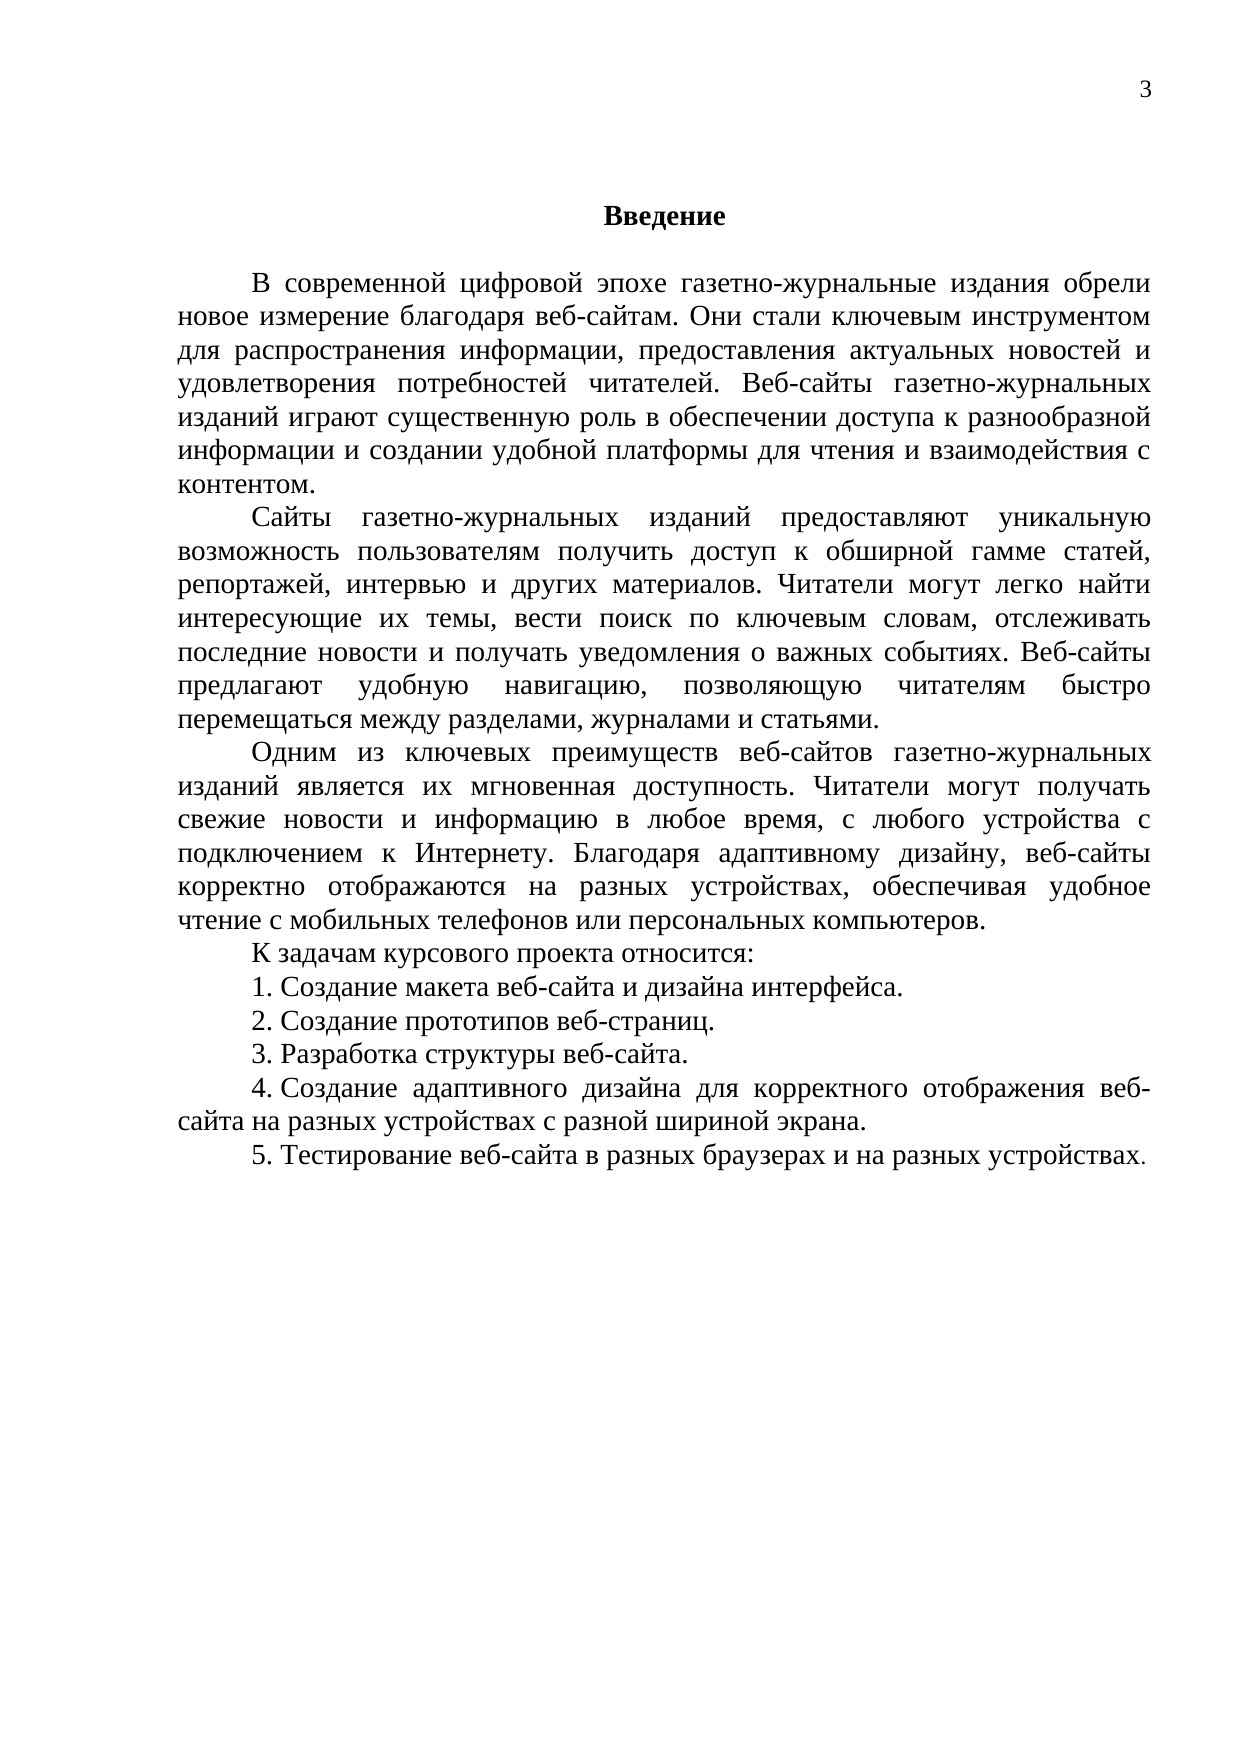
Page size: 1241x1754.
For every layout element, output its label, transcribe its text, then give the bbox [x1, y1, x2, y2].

list Создание макета веб-сайта и дизайна интерфейса. [177, 969, 1152, 1003]
list Тестирование веб-сайта в разных браузерах и на разных устройствах. [177, 1137, 1152, 1170]
list Создание адаптивного дизайна для корректного отображения веб-сайта на разных устройствах с разной шириной экрана. [177, 1070, 1152, 1137]
list Разработка структуры веб-сайта. [177, 1036, 1152, 1070]
text В современной цифровой эпохе газетно-журнальные издания обрели новое измерение благодаря веб-сайтам. Они стали ключевым инструментом для распространения информации, предоставления актуальных новостей и удовлетворения потребностей читателей. Веб-сайты газетно-журнальных изданий играют существенную роль в обеспечении доступа к разнообразной информации и создании удобной платформы для чтения и взаимодействия с контентом. [177, 231, 1152, 499]
text Одним из ключевых преимуществ веб-сайтов газетно-журнальных изданий является их мгновенная доступность. Читатели могут получать свежие новости и информацию в любое время, с любого устройства с подключением к Интернету. Благодаря адаптивному дизайну, веб-сайты корректно отображаются на разных устройствах, обеспечивая удобное чтение с мобильных телефонов или персональных компьютеров. [177, 734, 1152, 936]
text Введение [177, 198, 1152, 231]
text Сайты газетно-журнальных изданий предоставляют уникальную возможность пользователям получить доступ к обширной гамме статей, репортажей, интервью и других материалов. Читатели могут легко найти интересующие их темы, вести поиск по ключевым словам, отслеживать последние новости и получать уведомления о важных событиях. Веб-сайты предлагают удобную навигацию, позволяющую читателям быстро перемещаться между разделами, журналами и статьями. [177, 499, 1152, 734]
list Создание прототипов веб-страниц. [177, 1003, 1152, 1036]
text К задачам курсового проекта относится: [177, 936, 1152, 969]
